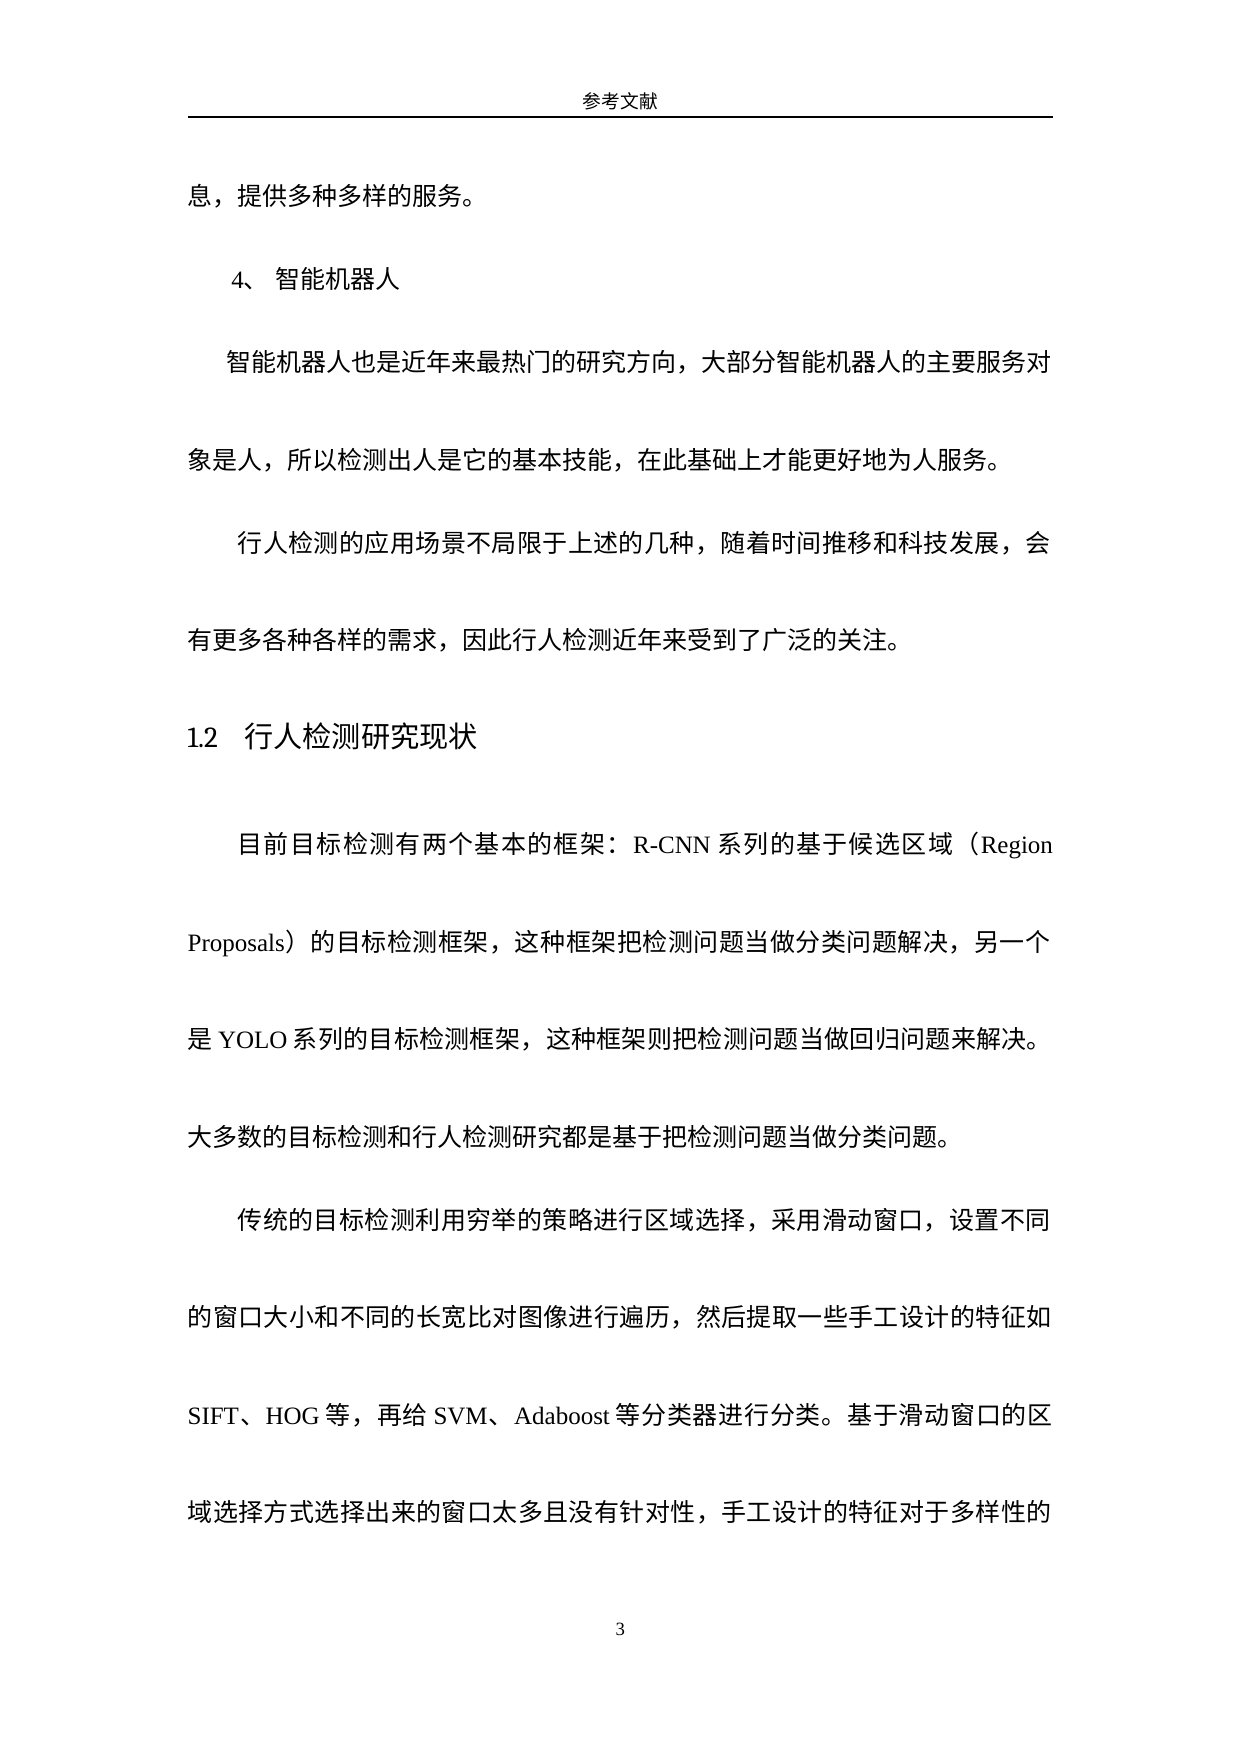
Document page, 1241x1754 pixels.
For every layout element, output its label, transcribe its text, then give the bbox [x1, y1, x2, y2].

text 智能机器人也是近年来最热门的研究方向，大部分智能机器人的主要服务对象是人，所以检测出人是它的基本技能，在此基础上才能更好地为人服务。 [187, 328, 1053, 491]
text 目前目标检测有两个基本的框架：R-CNN系列的基于候选区域（Region Proposals）的目标检测框架，这种框架把检测问题当做分类问题解决，另一个是YOLO系列的目标检测框架，这种框架则把检测问题当做回归问题来解决。大多数的目标检测和行人检测研究都是基于把检测问题当做分类问题。 [187, 810, 1053, 1168]
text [187, 162, 1053, 227]
text 行人检测的应用场景不局限于上述的几种，随着时间推移和科技发展，会有更多各种各样的需求，因此行人检测近年来受到了广泛的关注。 [187, 509, 1053, 671]
list 智能机器人 [231, 245, 1053, 310]
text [187, 1186, 1053, 1543]
subtitle 行人检测研究现状 [187, 702, 1053, 767]
